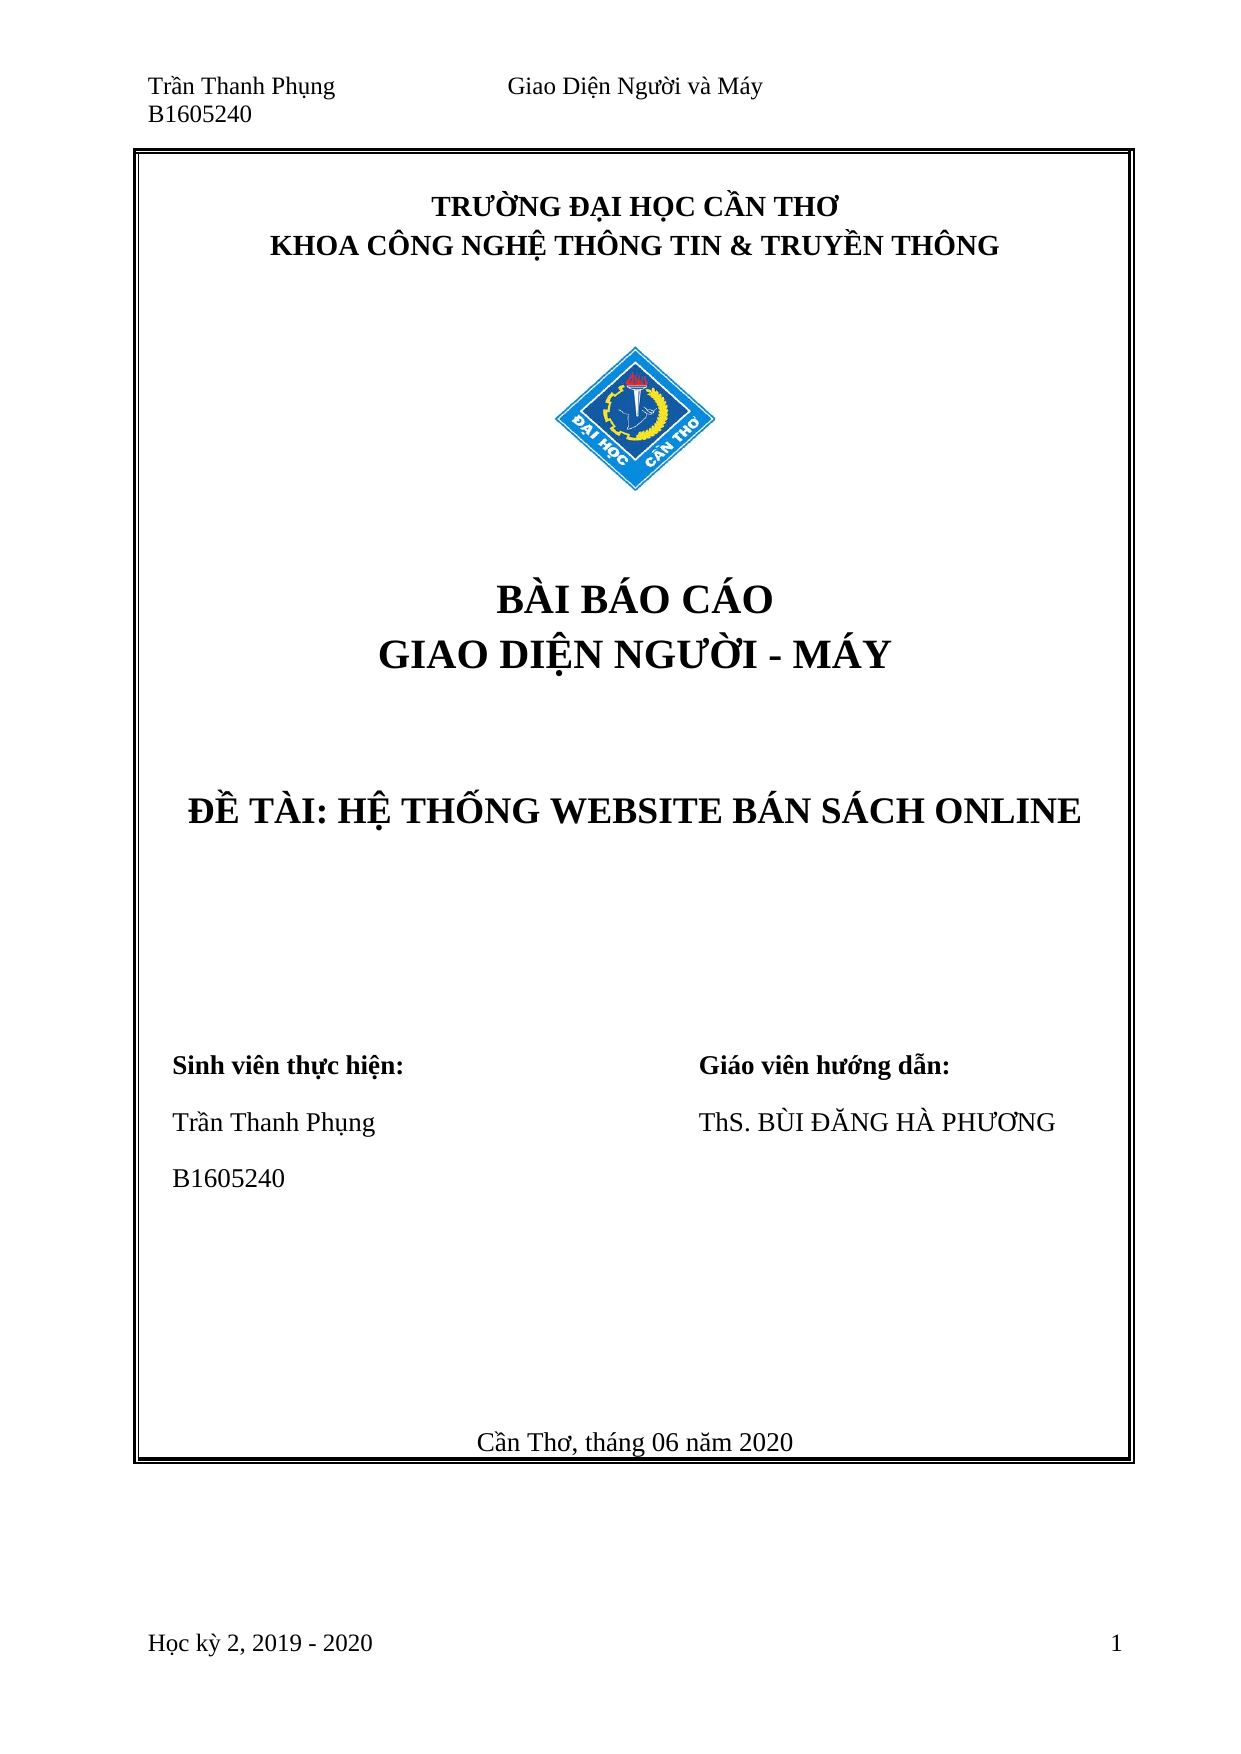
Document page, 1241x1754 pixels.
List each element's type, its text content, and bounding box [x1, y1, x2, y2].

text ĐỀ TÀI: HỆ THỐNG WEBSITE BÁN SÁCH ONLINE [139, 781, 1128, 832]
picture [554, 346, 716, 491]
text Cần Thơ, tháng 06 năm 2020 [139, 1418, 1128, 1457]
text BÀI BÁO CÁO [139, 566, 1128, 621]
text TRƯỜNG ĐẠI HỌC CẦN THƠ [139, 181, 1128, 219]
text KHOA CÔNG NGHỆ THÔNG TIN & TRUYỀN THÔNG [139, 219, 1128, 261]
text GIAO DIỆN NGƯỜI - MÁY [139, 621, 1128, 677]
